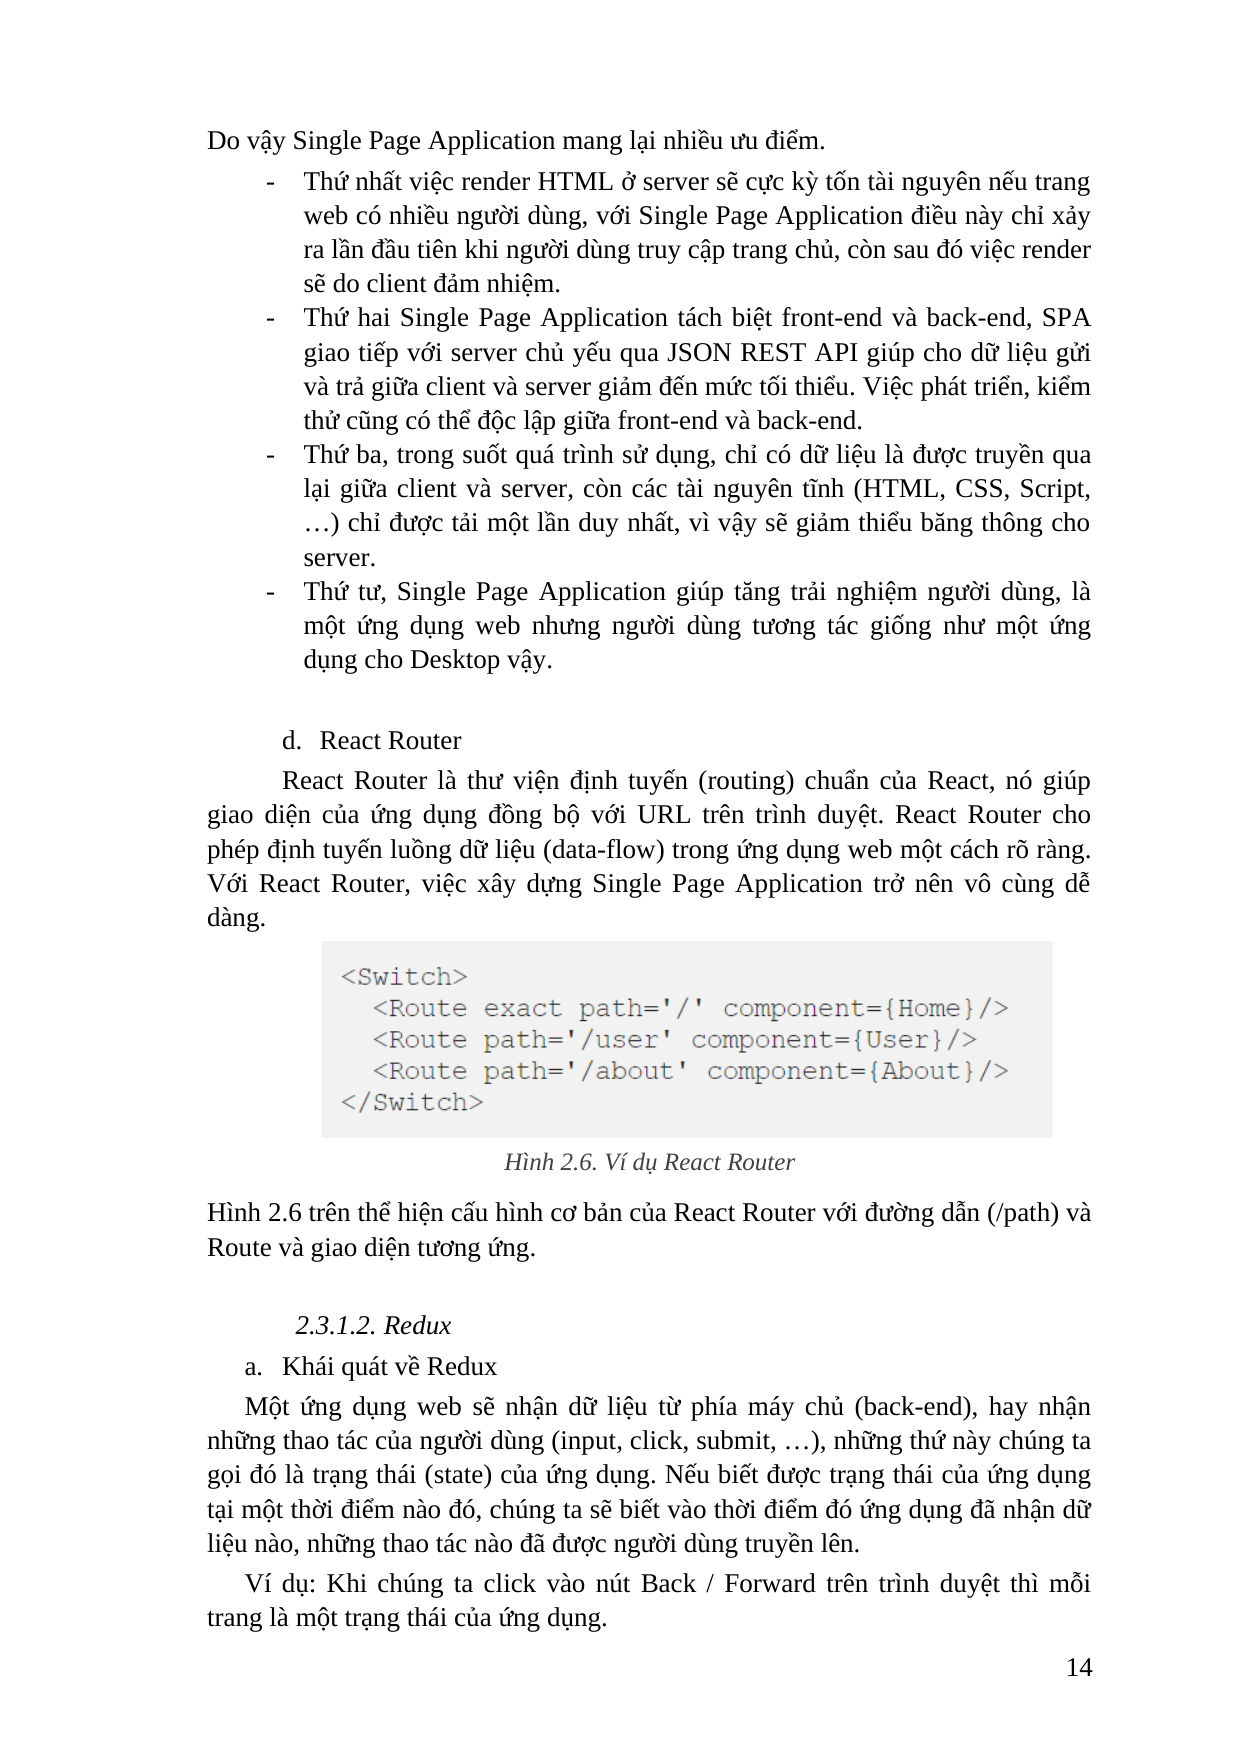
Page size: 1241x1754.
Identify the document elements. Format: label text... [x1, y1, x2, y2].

list Thứ ba, trong suốt quá trình sử dụng, chỉ có dữ liệu là được truyền qua lại giữa client và server, còn các tài nguyên tĩnh (HTML, CSS, Script, …) chỉ được tải một lần duy nhất, vì vậy sẽ giảm thiểu băng thông cho server. [266, 438, 1092, 572]
list Thứ tư, Single Page Application giúp tăng trải nghiệm người dùng, là một ứng dụng web nhưng người dùng tương tác giống như một ứng dụng cho Desktop vậy. [266, 575, 1092, 674]
text Hình 2.6. Ví dụ React Router [207, 1147, 1092, 1176]
list Khái quát về Redux [244, 1350, 1092, 1381]
list React Router [282, 724, 1092, 755]
list Thứ nhất việc render HTML ở server sẽ cực kỳ tốn tài nguyên nếu trang web có nhiều người dùng, với Single Page Application điều này chỉ xảy ra lần đầu tiên khi người dùng truy cập trang chủ, còn sau đó việc render sẽ do client đảm nhiệm. [266, 165, 1092, 298]
picture [321, 941, 1053, 1138]
subtitle Redux [207, 1309, 1092, 1341]
text Ví dụ: Khi chúng ta click vào nút Back / Forward trên trình duyệt thì mỗi trang là một trạng thái của ứng dụng. [207, 1567, 1092, 1633]
text Một ứng dụng web sẽ nhận dữ liệu từ phía máy chủ (back-end), hay nhận những thao tác của người dùng (input, click, submit, …), những thứ này chúng ta gọi đó là trạng thái (state) của ứng dụng. Nếu biết được trạng thái của ứng dụng tại một thời điểm nào đó, chúng ta sẽ biết vào thời điểm đó ứng dụng đã nhận dữ liệu nào, những thao tác nào đã được người dùng truyền lên. [207, 1390, 1092, 1558]
text Do vậy Single Page Application mang lại nhiều ưu điểm. [207, 124, 1092, 156]
text React Router là thư viện định tuyến (routing) chuẩn của React, nó giúp giao diện của ứng dụng đồng bộ với URL trên trình duyệt. React Router cho phép định tuyến luồng dữ liệu (data-flow) trong ứng dụng web một cách rõ ràng. Với React Router, việc xây dựng Single Page Application trở nên vô cùng dễ dàng. [207, 764, 1092, 932]
list Thứ hai Single Page Application tách biệt front-end và back-end, SPA giao tiếp với server chủ yếu qua JSON REST API giúp cho dữ liệu gửi và trả giữa client và server giảm đến mức tối thiểu. Việc phát triển, kiểm thử cũng có thể độc lập giữa front-end và back-end. [266, 301, 1092, 435]
text Hình 2.6 trên thể hiện cấu hình cơ bản của React Router với đường dẫn (/path) và Route và giao diện tương ứng. [207, 1197, 1092, 1262]
